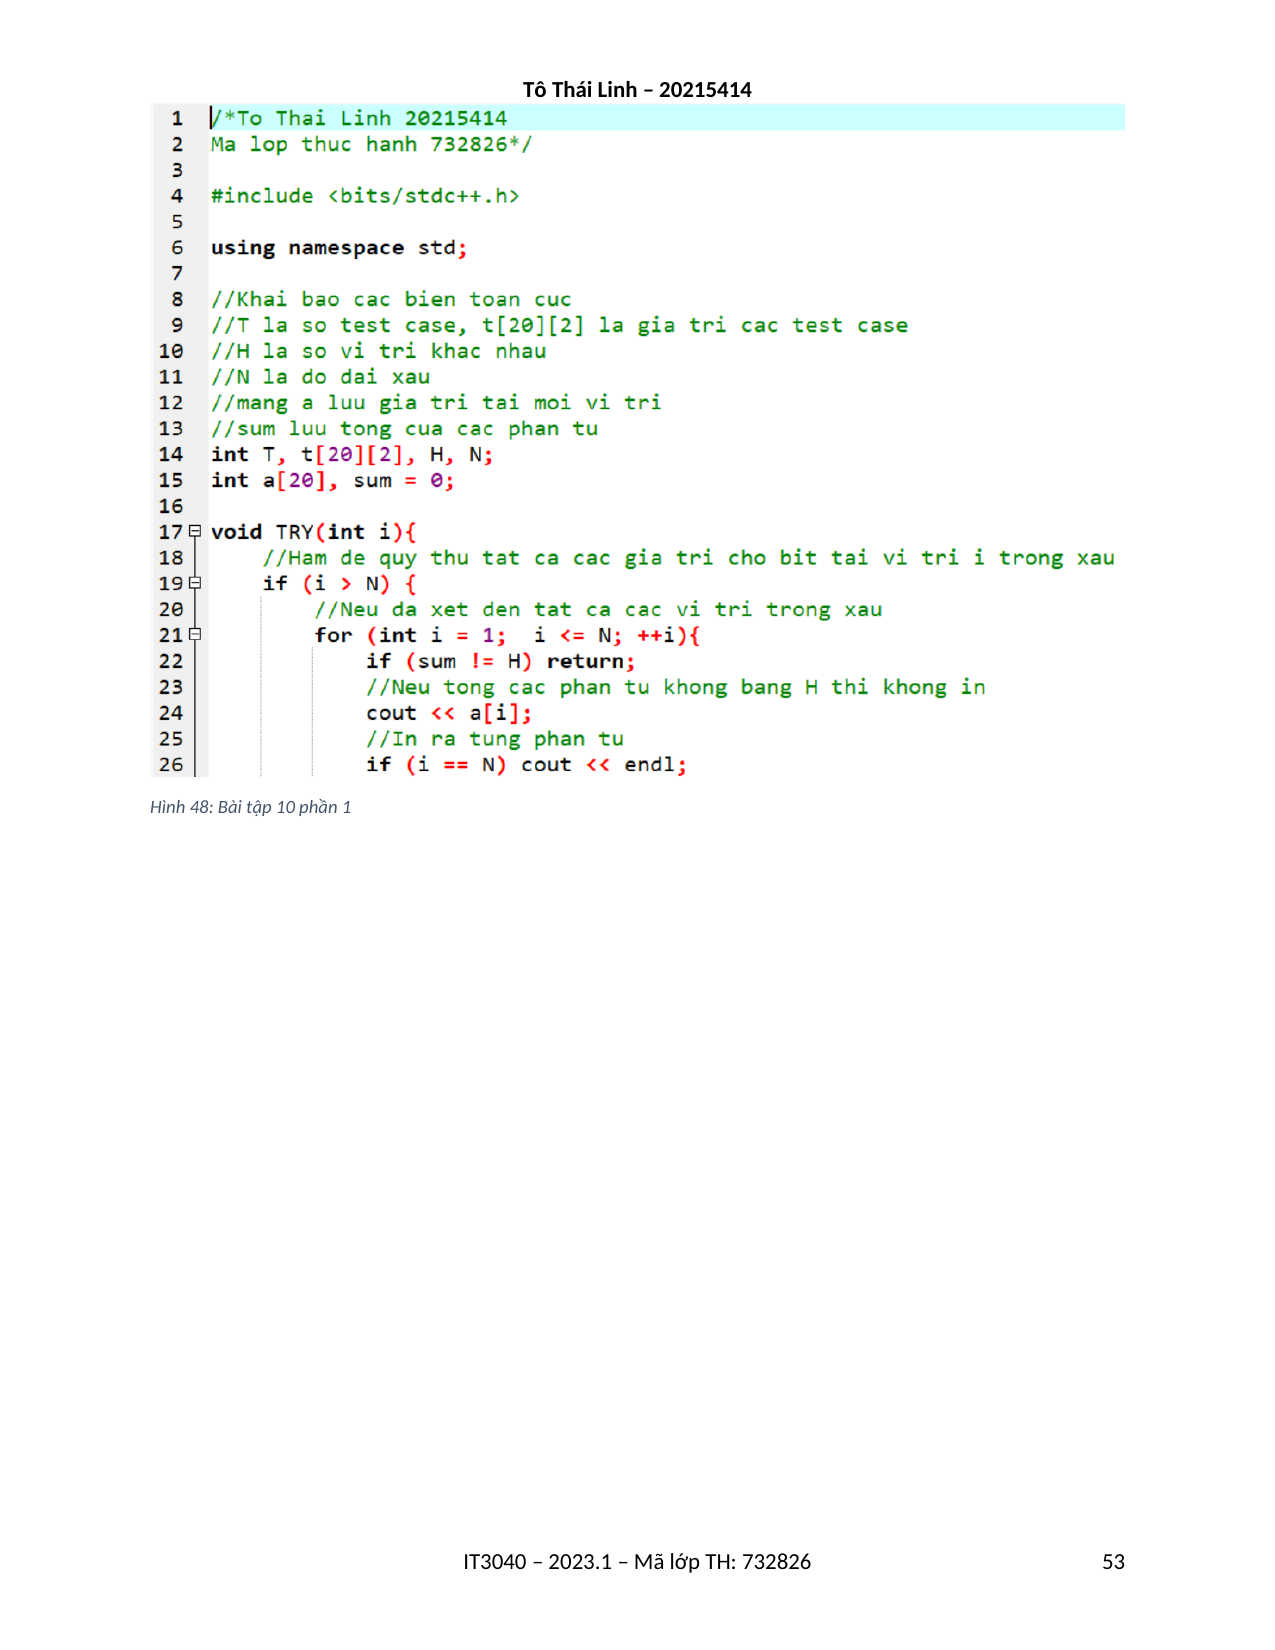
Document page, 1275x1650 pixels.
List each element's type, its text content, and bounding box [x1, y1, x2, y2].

picture [150, 103, 1125, 777]
